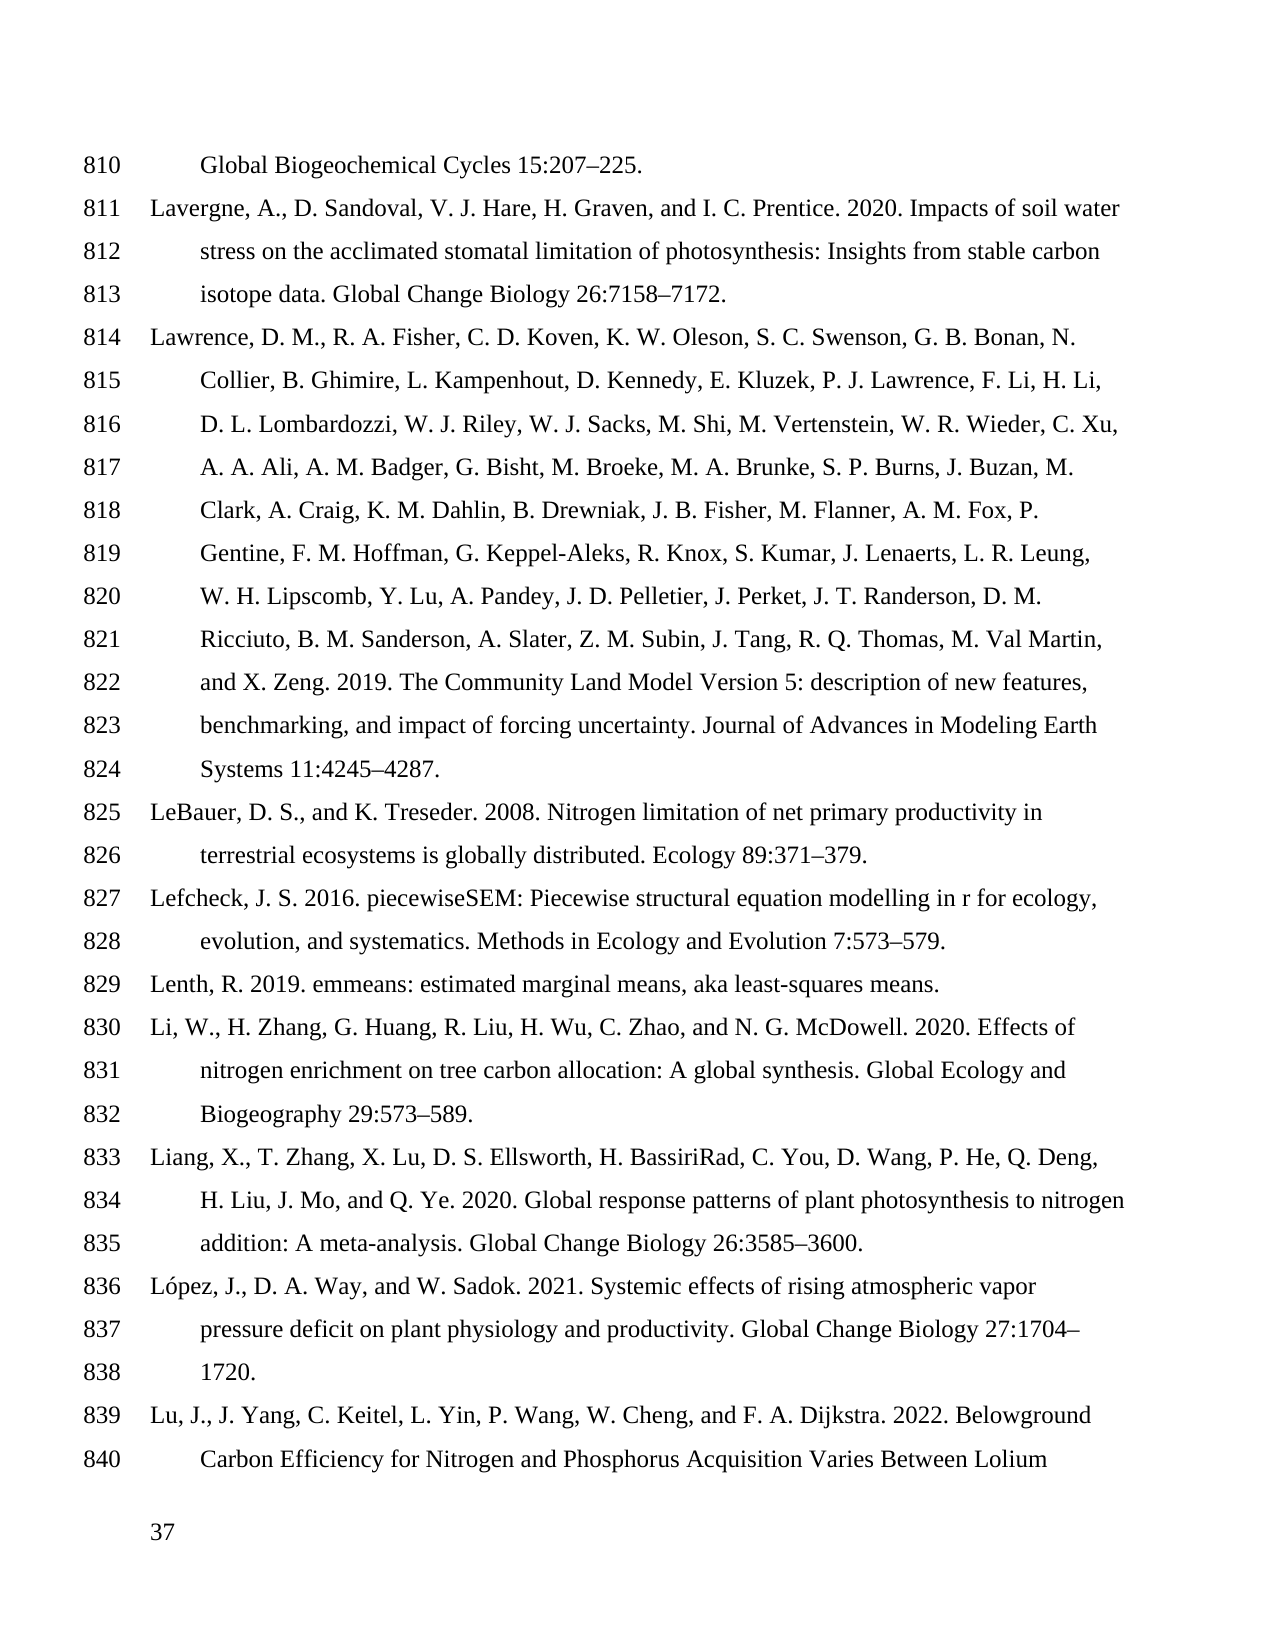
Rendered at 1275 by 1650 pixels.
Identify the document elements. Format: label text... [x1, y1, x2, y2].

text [150, 1401, 1125, 1472]
text Lavergne, A., D. Sandoval, V. J. Hare, H. Graven, and I. C. Prentice. 2020. Impacts of soil water stress on the acclimated stomatal limitation of photosynthesis: Insights from stable carbon isotope data. Global Change Biology 26:7158–7172. [150, 193, 1125, 308]
text Lefcheck, J. S. 2016. piecewiseSEM: Piecewise structural equation modelling in r for ecology, evolution, and systematics. Methods in Ecology and Evolution 7:573–579. [150, 883, 1125, 955]
text LeBauer, D. S., and K. Treseder. 2008. Nitrogen limitation of net primary productivity in terrestrial ecosystems is globally distributed. Ecology 89:371–379. [150, 797, 1125, 869]
text Lenth, R. 2019. emmeans: estimated marginal means, aka least-squares means. [150, 969, 1125, 998]
text López, J., D. A. Way, and W. Sadok. 2021. Systemic effects of rising atmospheric vapor pressure deficit on plant physiology and productivity. Global Change Biology 27:1704–1720. [150, 1271, 1125, 1386]
text Liang, X., T. Zhang, X. Lu, D. S. Ellsworth, H. BassiriRad, C. You, D. Wang, P. He, Q. Deng, H. Liu, J. Mo, and Q. Ye. 2020. Global response patterns of plant photosynthesis to nitrogen addition: A meta‐analysis. Global Change Biology 26:3585–3600. [150, 1142, 1125, 1257]
text Lawrence, D. M., R. A. Fisher, C. D. Koven, K. W. Oleson, S. C. Swenson, G. B. Bonan, N. Collier, B. Ghimire, L. Kampenhout, D. Kennedy, E. Kluzek, P. J. Lawrence, F. Li, H. Li, D. L. Lombardozzi, W. J. Riley, W. J. Sacks, M. Shi, M. Vertenstein, W. R. Wieder, C. Xu, A. A. Ali, A. M. Badger, G. Bisht, M. Broeke, M. A. Brunke, S. P. Burns, J. Buzan, M. Clark, A. Craig, K. M. Dahlin, B. Drewniak, J. B. Fisher, M. Flanner, A. M. Fox, P. Gentine, F. M. Hoffman, G. Keppel‐Aleks, R. Knox, S. Kumar, J. Lenaerts, L. R. Leung, W. H. Lipscomb, Y. Lu, A. Pandey, J. D. Pelletier, J. Perket, J. T. Randerson, D. M. Ricciuto, B. M. Sanderson, A. Slater, Z. M. Subin, J. Tang, R. Q. Thomas, M. Val Martin, and X. Zeng. 2019. The Community Land Model Version 5: description of new features, benchmarking, and impact of forcing uncertainty. Journal of Advances in Modeling Earth Systems 11:4245–4287. [150, 322, 1125, 782]
text Li, W., H. Zhang, G. Huang, R. Liu, H. Wu, C. Zhao, and N. G. McDowell. 2020. Effects of nitrogen enrichment on tree carbon allocation: A global synthesis. Global Ecology and Biogeography 29:573–589. [150, 1012, 1125, 1127]
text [150, 150, 1125, 179]
